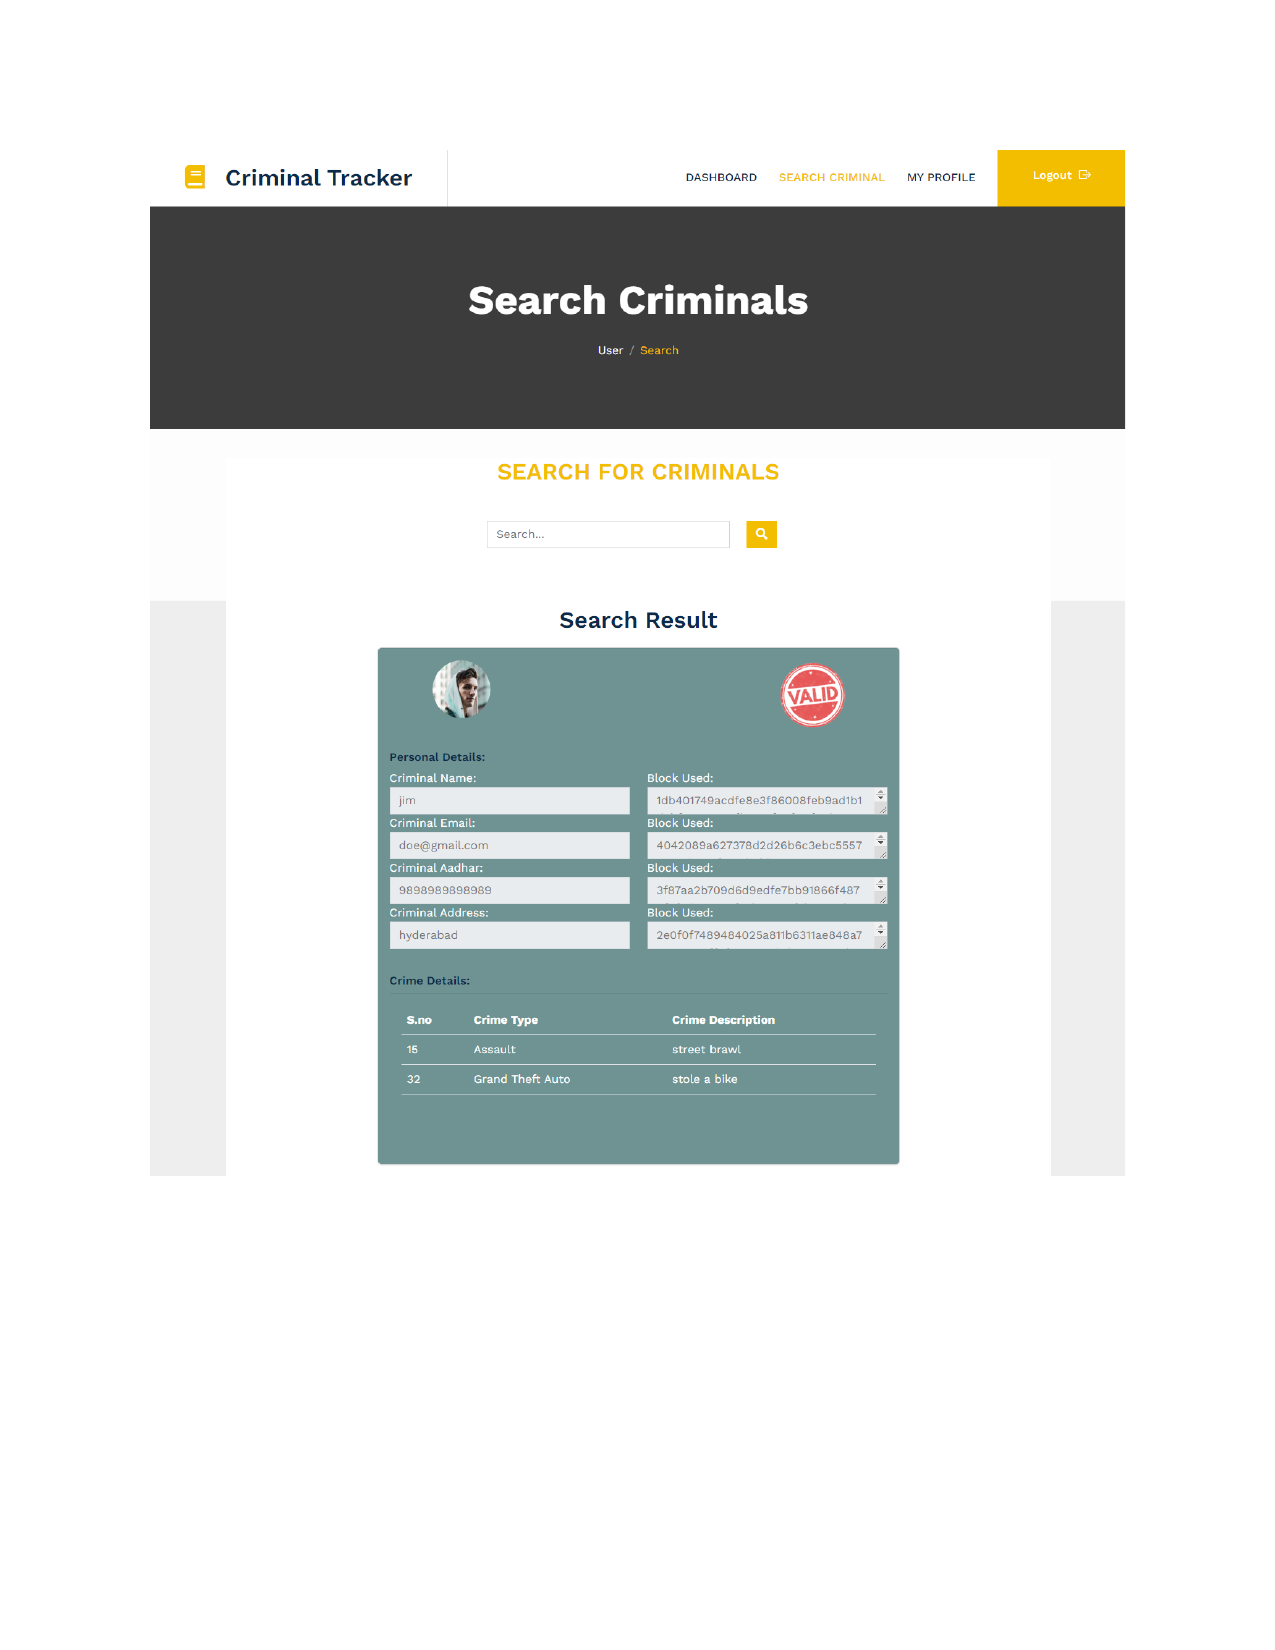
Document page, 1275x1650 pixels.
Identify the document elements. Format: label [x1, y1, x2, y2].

picture [150, 150, 1125, 1176]
